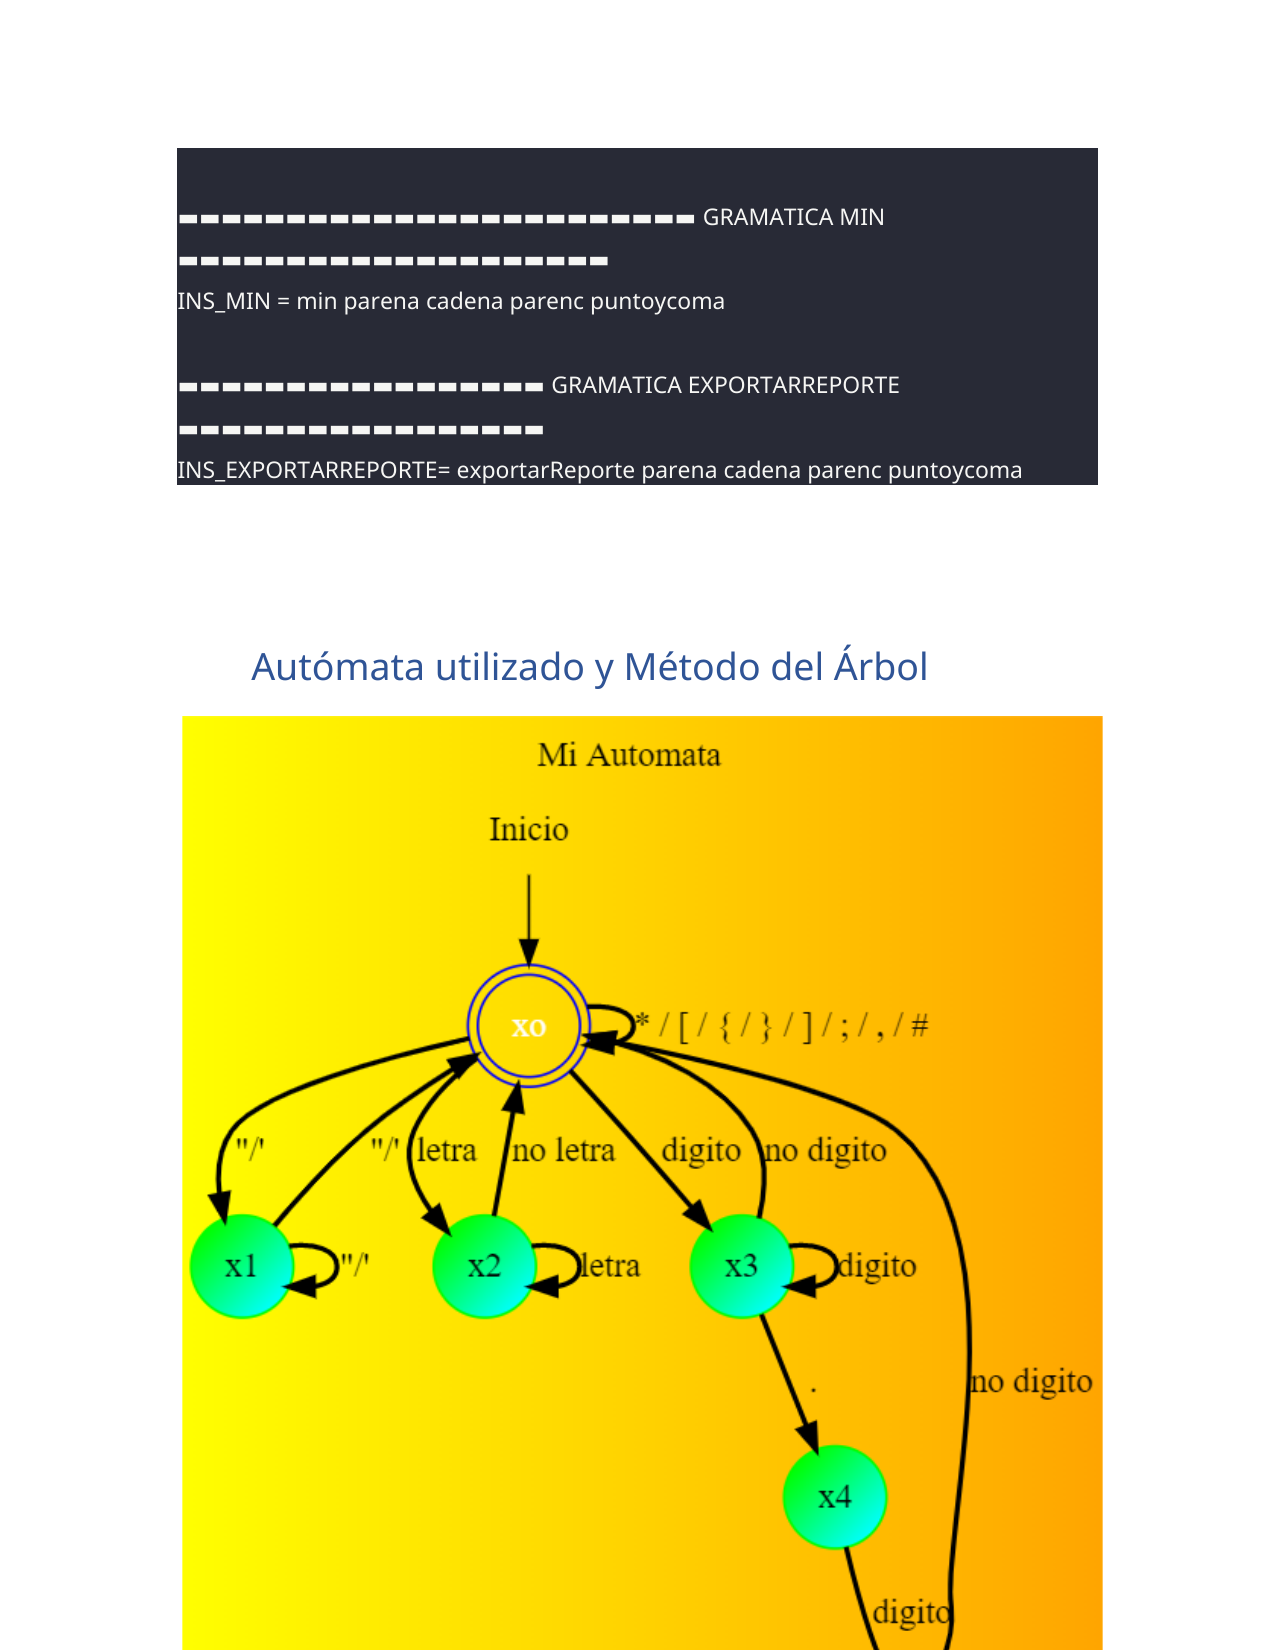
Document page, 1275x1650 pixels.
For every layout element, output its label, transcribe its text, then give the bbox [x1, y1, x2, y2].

picture [182, 716, 1103, 1650]
text ▬▬▬▬▬▬▬▬▬▬▬▬▬▬▬▬▬ GRAMATICA EXPORTARREPORTE ▬▬▬▬▬▬▬▬▬▬▬▬▬▬▬▬▬ [177, 358, 1098, 443]
text ▬▬▬▬▬▬▬▬▬▬▬▬▬▬▬▬▬▬▬▬▬▬▬▬ GRAMATICA MIN ▬▬▬▬▬▬▬▬▬▬▬▬▬▬▬▬▬▬▬▬ [177, 190, 1098, 274]
text INS_EXPORTARREPORTE= exportarReporte parena cadena parenc puntoycoma [177, 443, 1098, 485]
text Autómata utilizado y Método del Árbol [251, 640, 1098, 691]
text INS_MIN = min parena cadena parenc puntoycoma [177, 274, 1098, 316]
